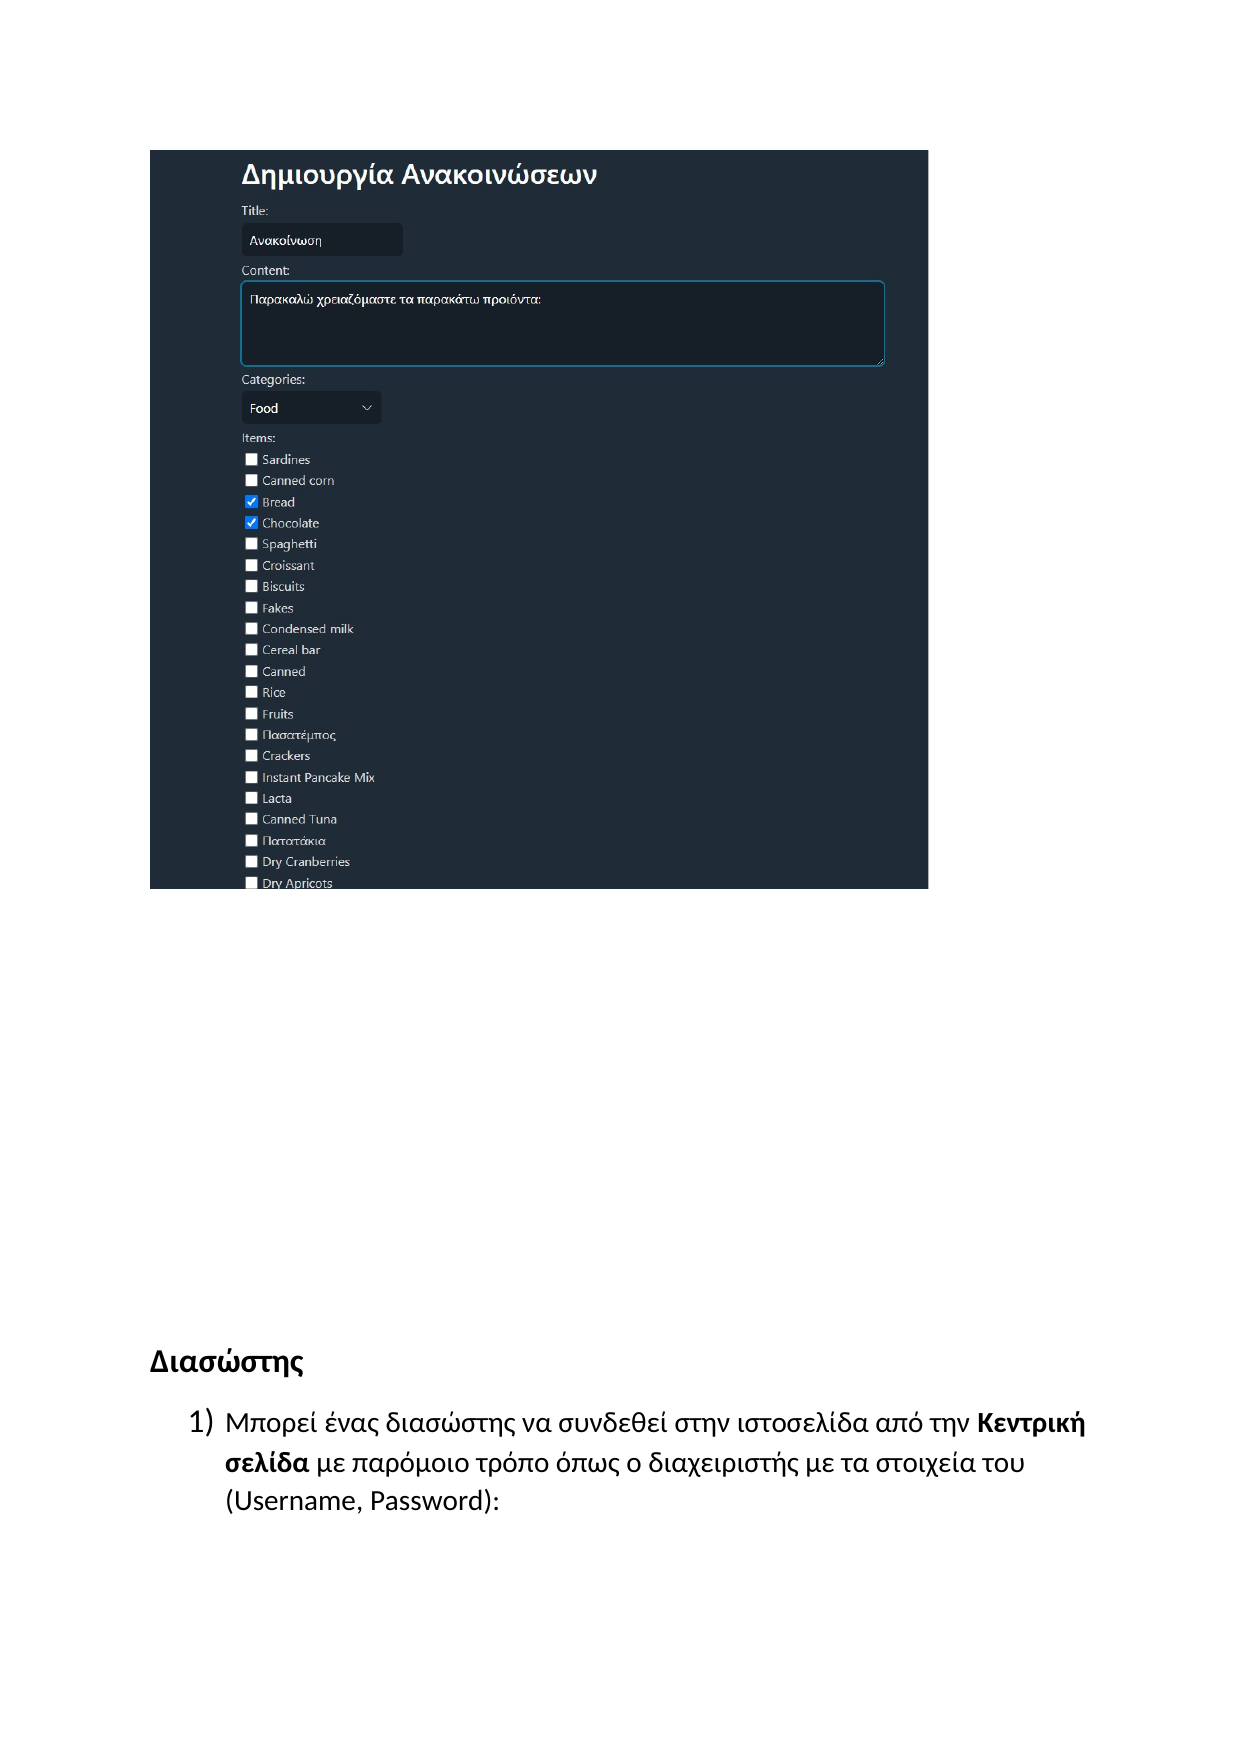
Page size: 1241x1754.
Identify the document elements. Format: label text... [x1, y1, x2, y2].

text Διασώστης [150, 1340, 1090, 1381]
picture [150, 150, 929, 889]
list Μπορεί ένας διασώστης να συνδεθεί στην ιστοσελίδα από την Κεντρική σελίδα με παρόμοιο τρόπο όπως ο διαχειριστής με τα στοιχεία του (Username, Password): [187, 1401, 1090, 1518]
